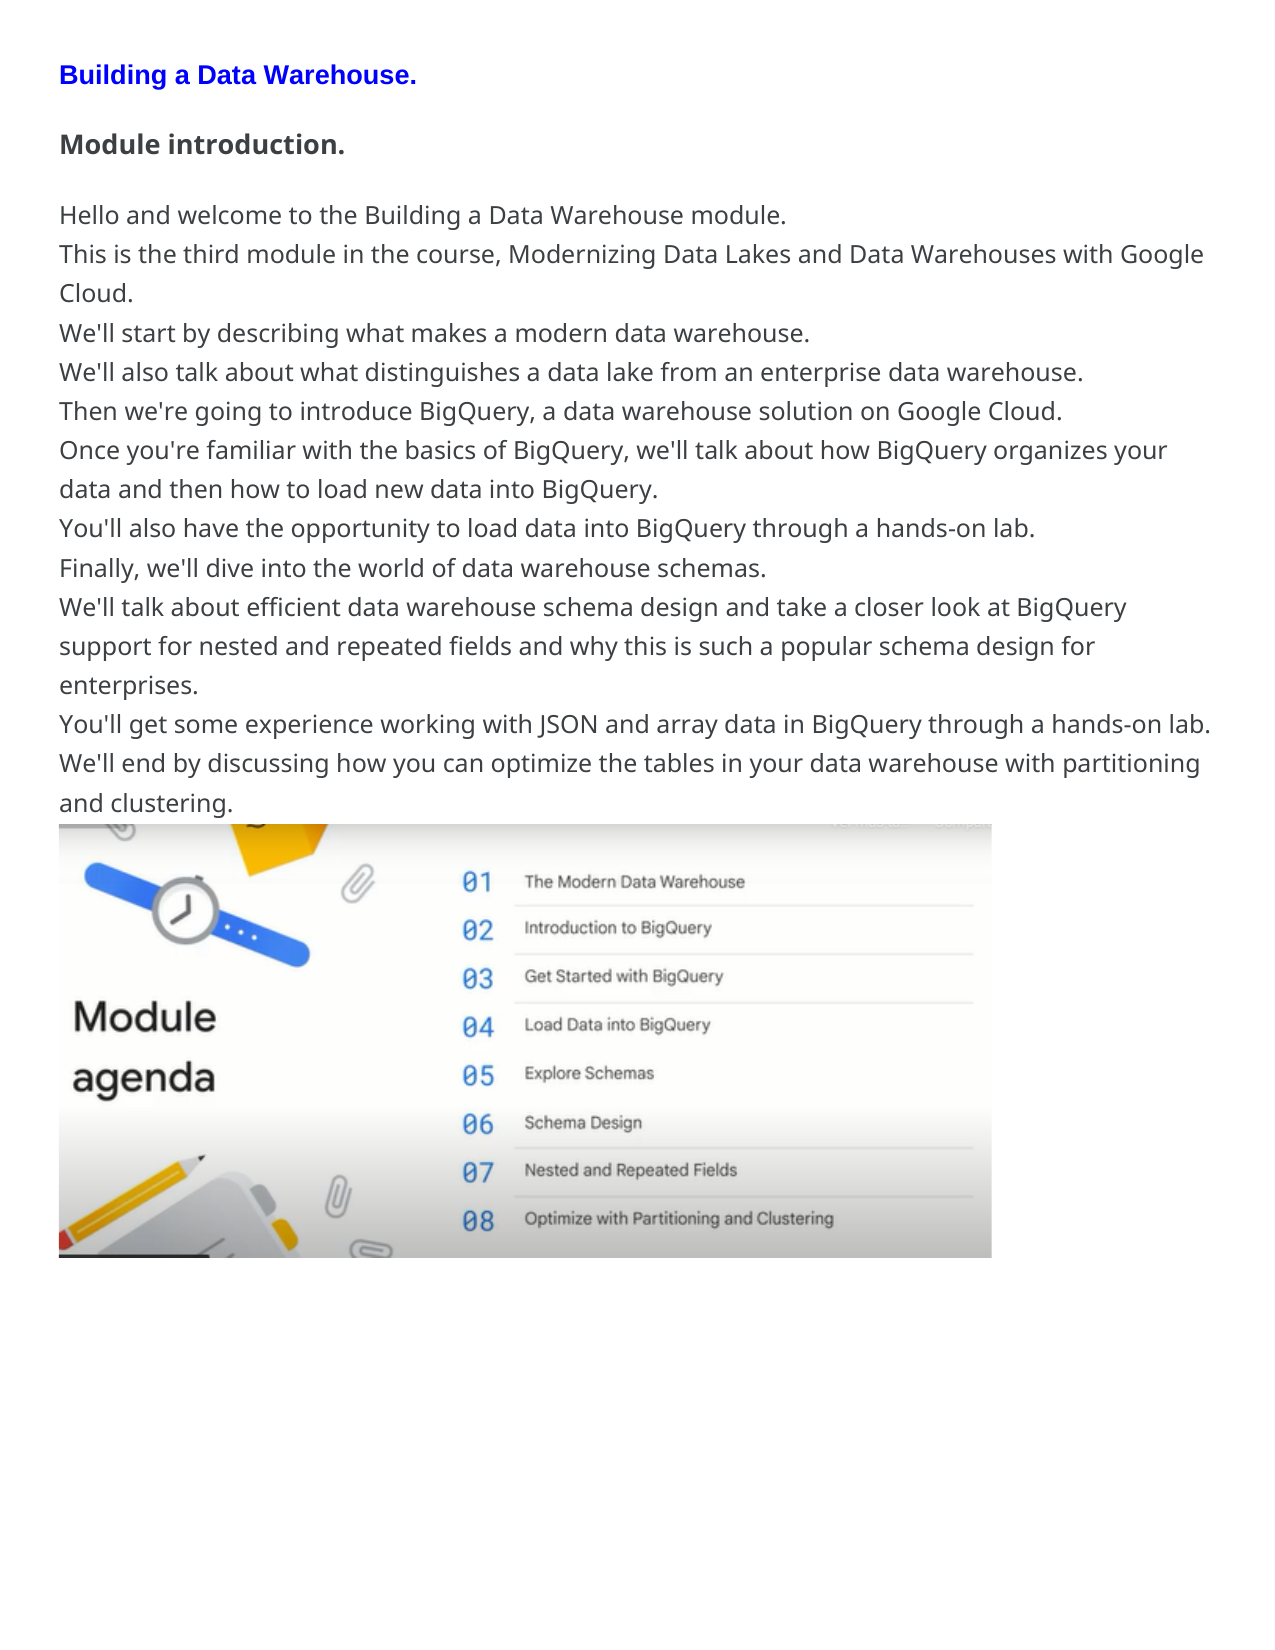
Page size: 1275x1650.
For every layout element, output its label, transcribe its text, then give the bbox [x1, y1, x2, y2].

text Building a Data Warehouse. [59, 59, 1216, 90]
picture [58, 824, 992, 1258]
text Then we're going to introduce BigQuery, a data warehouse solution on Google Cloud. [59, 393, 1216, 428]
text We'll also talk about what distinguishes a data lake from an enterprise data warehouse. [59, 354, 1216, 388]
text Finally, we'll dive into the world of data warehouse schemas. [59, 550, 1216, 584]
text Once you're familiar with the basics of BigQuery, we'll talk about how BigQuery organizes your data and then how to load new data into BigQuery. [59, 433, 1216, 506]
text We'll end by discussing how you can optimize the tables in your data warehouse with partitioning and clustering. [59, 746, 1216, 819]
text We'll start by describing what makes a modern data warehouse. [59, 315, 1216, 349]
text Module introduction. [59, 125, 1216, 162]
text You'll get some experience working with JSON and array data in BigQuery through a hands-on lab. [59, 707, 1216, 741]
text This is the third module in the course, Modernizing Data Lakes and Data Warehouses with Google Cloud. [59, 237, 1216, 310]
text Hello and welcome to the Building a Data Warehouse module. [59, 198, 1216, 232]
text We'll talk about efficient data warehouse schema design and take a closer look at BigQuery support for nested and repeated fields and why this is such a popular schema design for enterprises. [59, 589, 1216, 702]
text You'll also have the opportunity to load data into BigQuery through a hands-on lab. [59, 511, 1216, 545]
